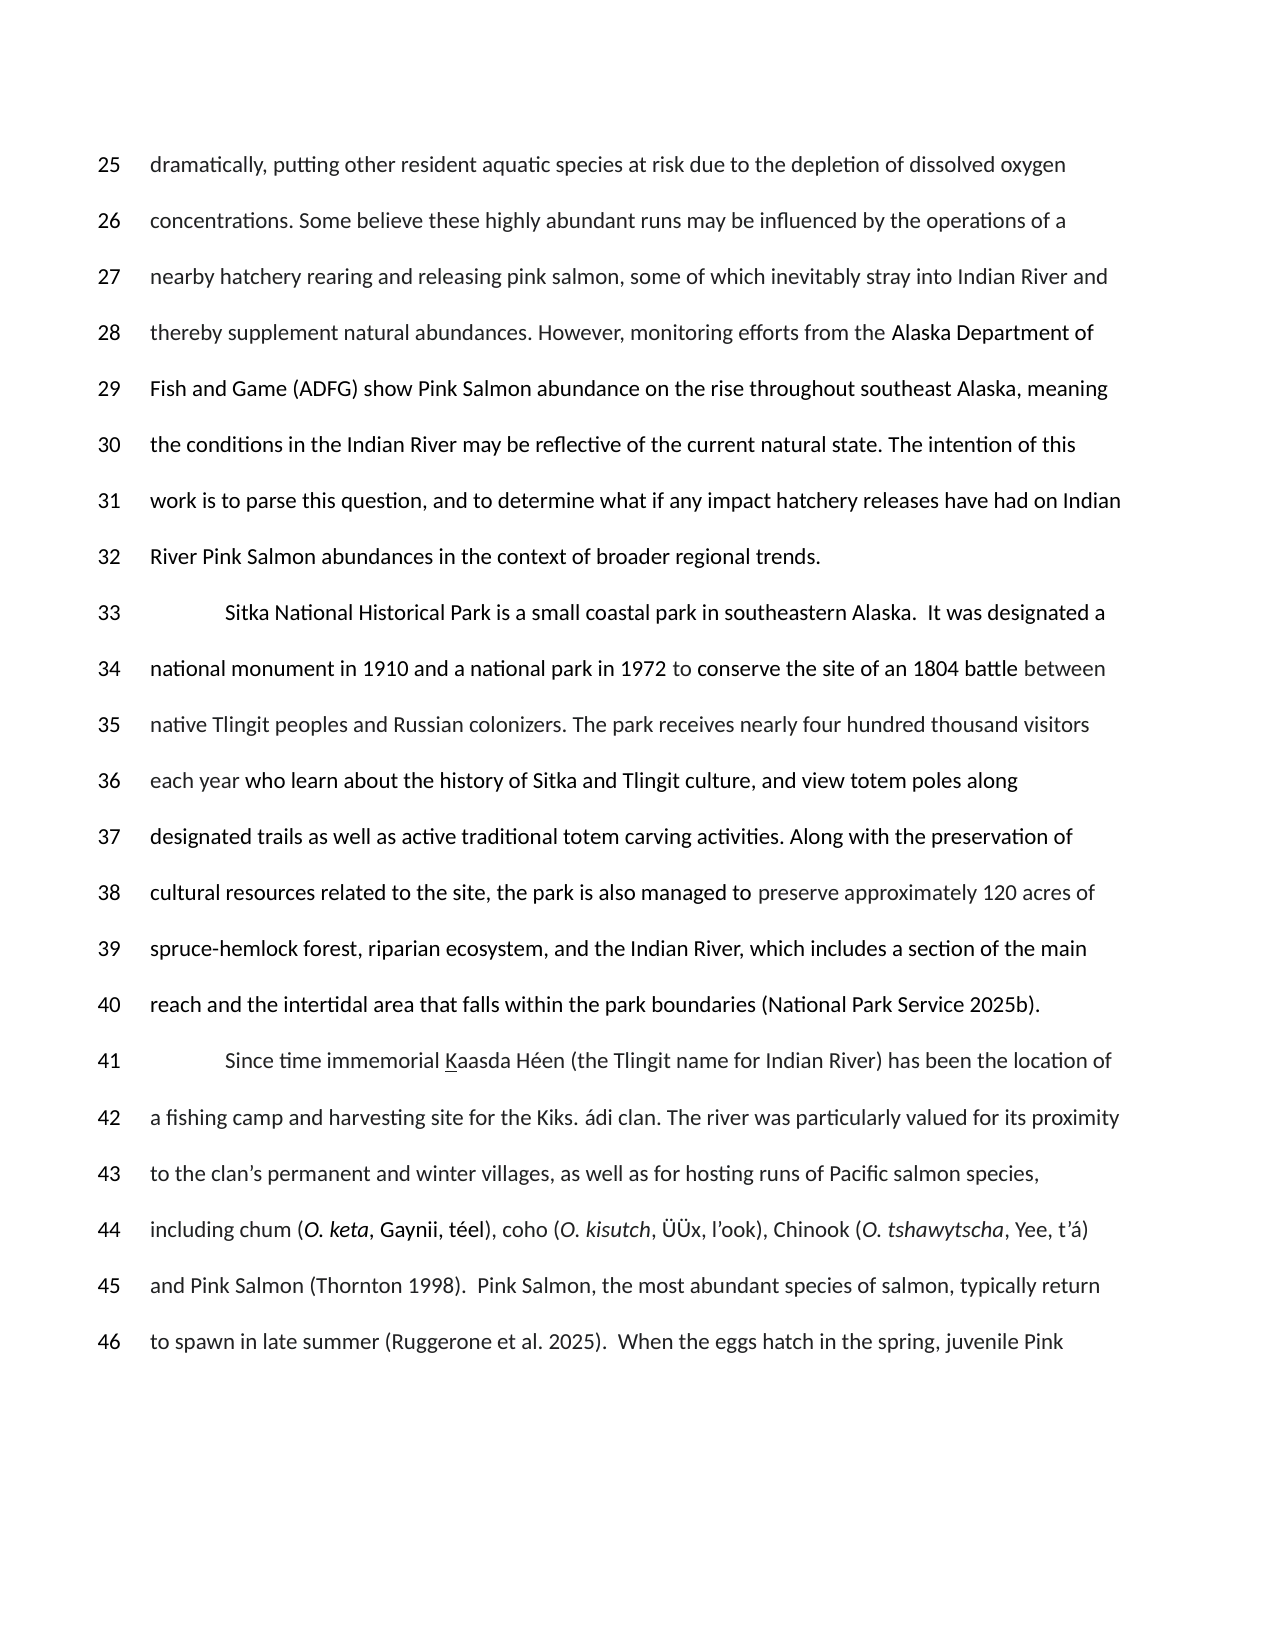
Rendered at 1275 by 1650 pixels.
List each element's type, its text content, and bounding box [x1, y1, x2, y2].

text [150, 150, 1125, 570]
text Since time immemorial Kaasda Héen (the Tlingit name for Indian River) has been the location of a fishing camp and harvesting site for the Kiks. ádi clan. The river was particularly valued for its proximity to the clan’s permanent and winter villages, as well as for hosting runs of Pacific salmon species, [150, 1047, 1125, 1187]
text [150, 1215, 1125, 1355]
text Sitka National Historical Park is a small coastal park in southeastern Alaska. It was designated a national monument in 1910 and a national park in 1972 to conserve the site of an 1804 battle between native Tlingit peoples and Russian colonizers. The park receives nearly four hundred thousand visitors each year who learn about the history of Sitka and Tlingit culture, and view totem poles along designated trails as well as active traditional totem carving activities. Along with the preservation of cultural resources related to the site, the park is also managed to preserve approximately 120 acres of spruce-hemlock forest, riparian ecosystem, and the Indian River, which includes a section of the main reach and the intertidal area that falls within the park boundaries (National Park Service 2025b). [150, 598, 1125, 1019]
